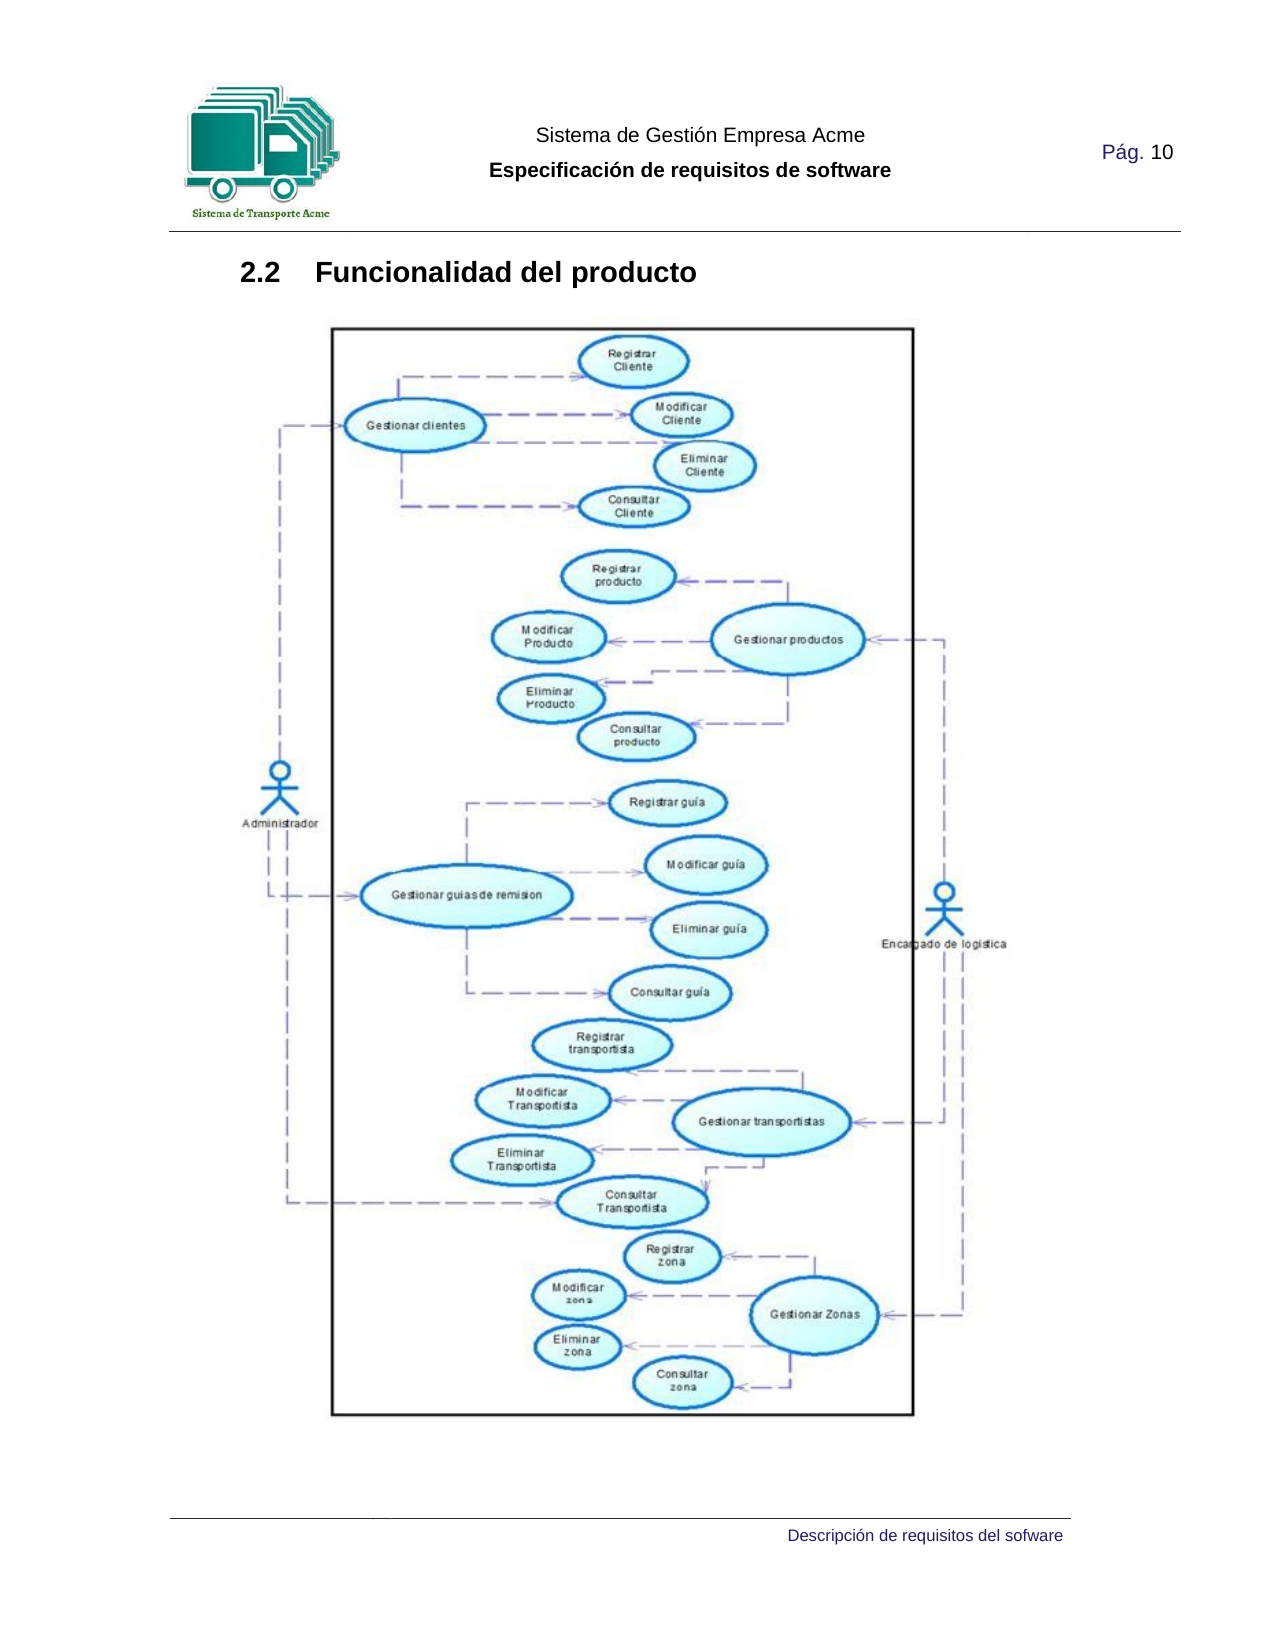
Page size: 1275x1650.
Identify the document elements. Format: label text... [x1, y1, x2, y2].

picture [177, 81, 344, 221]
subtitle Funcionalidad del producto [240, 255, 1206, 288]
picture [239, 318, 1016, 1420]
